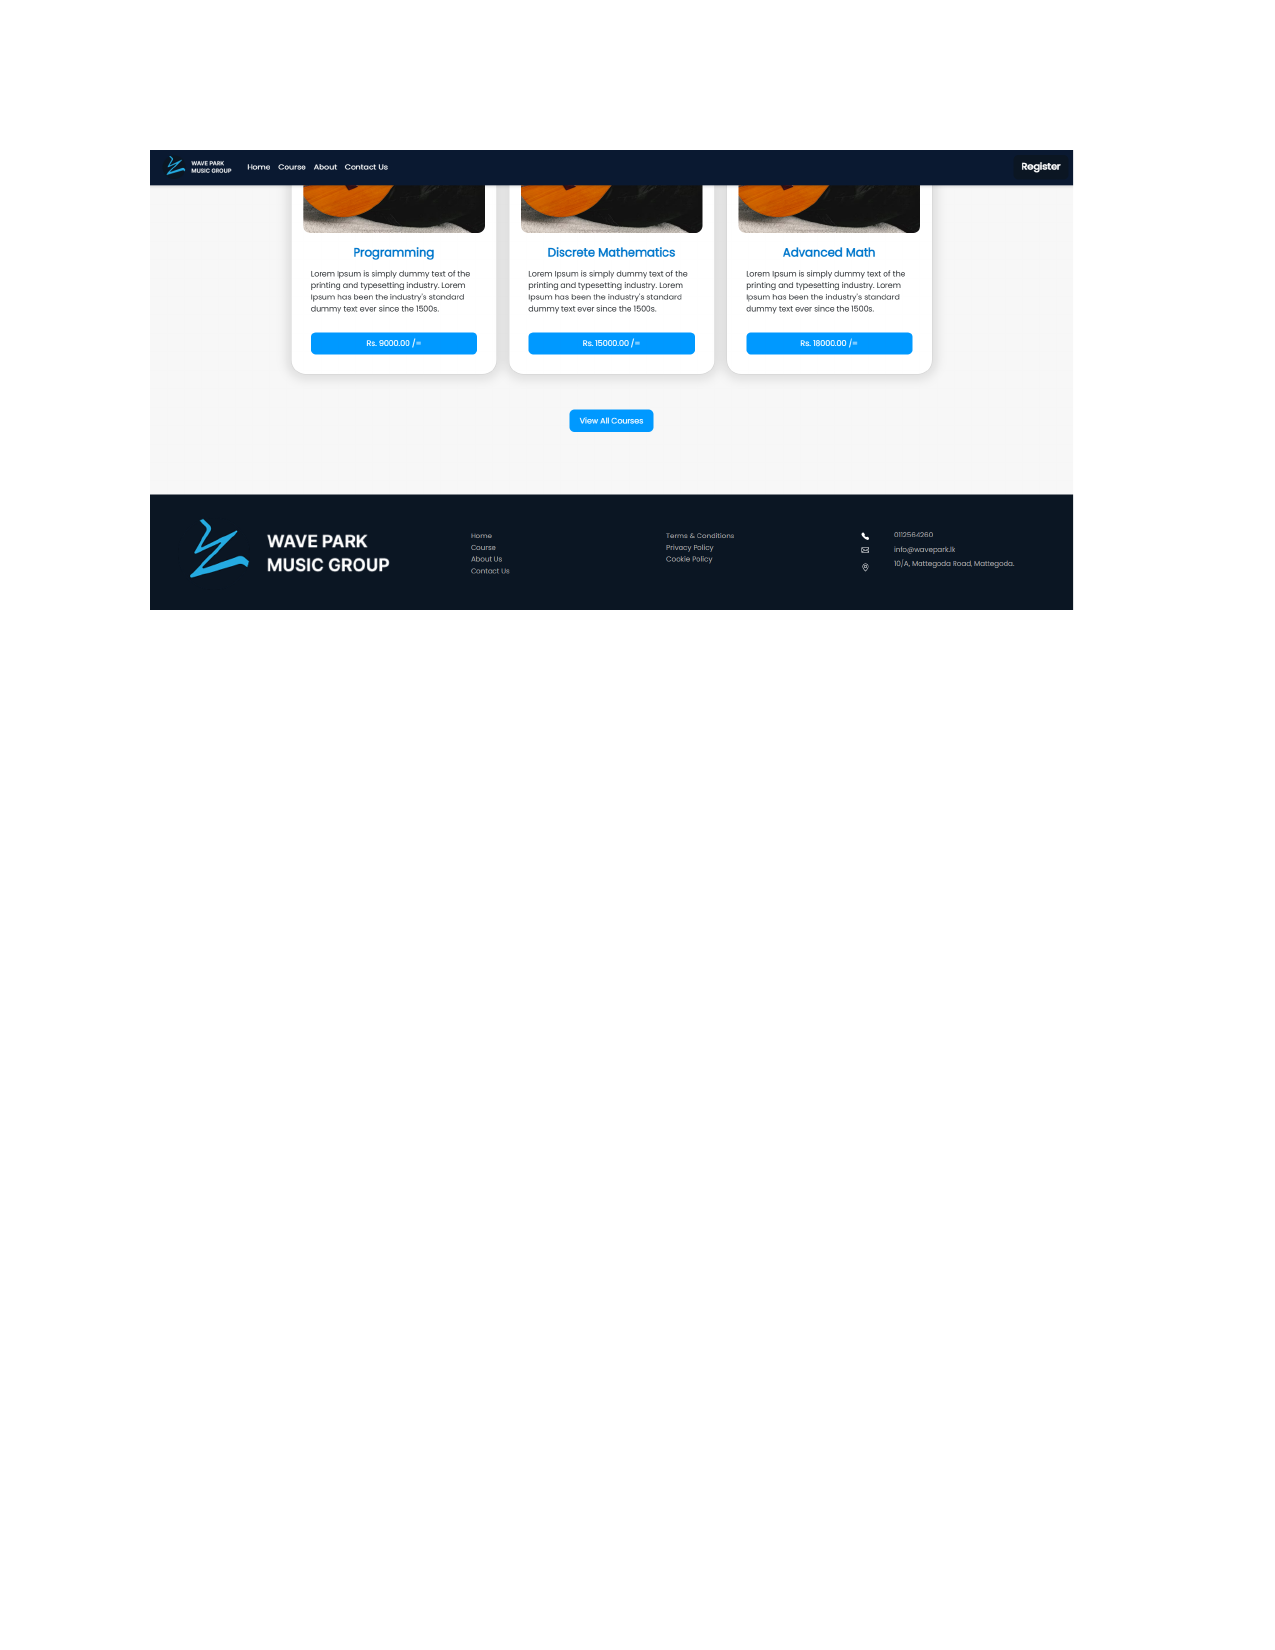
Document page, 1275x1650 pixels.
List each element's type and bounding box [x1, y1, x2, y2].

picture [150, 150, 1074, 610]
